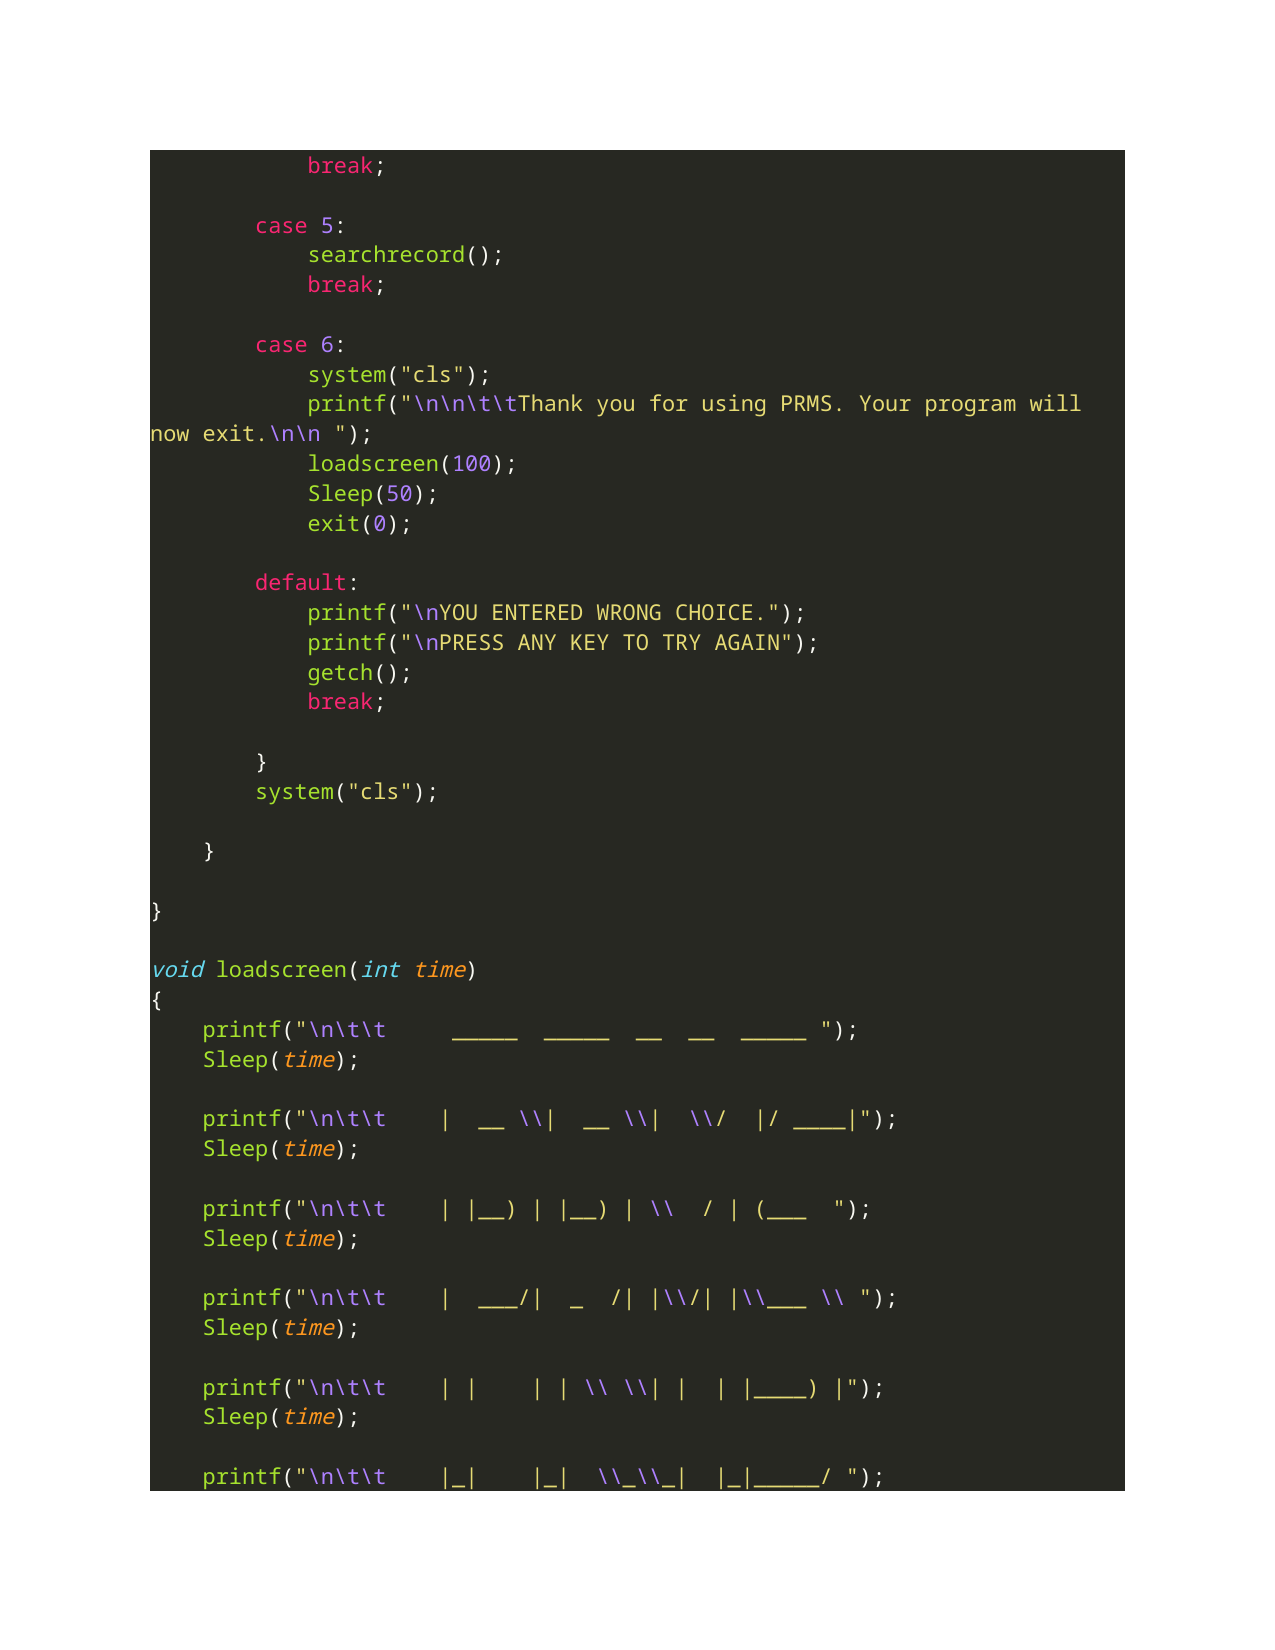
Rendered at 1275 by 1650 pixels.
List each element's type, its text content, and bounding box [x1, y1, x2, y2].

text printf("\n\t\t | ___/| _ /| |\\/| |\\___ \\ "); [150, 1282, 1125, 1312]
text void loadscreen(int time) [150, 954, 1125, 984]
text searchrecord(); [150, 239, 1125, 269]
text { [150, 984, 1125, 1014]
text Sleep(time); [150, 1133, 1125, 1163]
text printf("\n\t\t |_| |_| \\_\\_| |_|_____/ "); [150, 1461, 1125, 1491]
text } [150, 835, 1125, 865]
text Sleep(time); [150, 1312, 1125, 1342]
text } [150, 746, 1125, 776]
text exit(0); [150, 507, 1125, 537]
text break; [150, 150, 1125, 180]
text Sleep(time); [150, 1044, 1125, 1073]
text system("cls"); [150, 358, 1125, 388]
text break; [150, 686, 1125, 716]
text printf("\n\t\t | | | | \\ \\| | | |____) |"); [150, 1371, 1125, 1401]
text Sleep(time); [150, 1222, 1125, 1252]
text Sleep(50); [150, 478, 1125, 507]
text printf("\n\t\t | __ \\| __ \\| \\/ |/ ____|"); [150, 1103, 1125, 1133]
text Sleep(time); [150, 1401, 1125, 1431]
text printf("\nYOU ENTERED WRONG CHOICE."); [150, 597, 1125, 627]
text case 5: [150, 209, 1125, 239]
text break; [150, 269, 1125, 299]
text loadscreen(100); [150, 448, 1125, 478]
text printf("\n\t\t _____ _____ __ __ _____ "); [150, 1014, 1125, 1044]
text printf("\n\t\t | |__) | |__) | \\ / | (___ "); [150, 1193, 1125, 1222]
text case 6: [150, 329, 1125, 358]
text printf("\n\n\t\tThank you for using PRMS. Your program will now exit.\n\n "); [150, 388, 1125, 448]
text printf("\nPRESS ANY KEY TO TRY AGAIN"); [150, 627, 1125, 656]
text default: [150, 567, 1125, 597]
text system("cls"); [150, 776, 1125, 805]
text getch(); [150, 656, 1125, 686]
text } [150, 895, 1125, 924]
